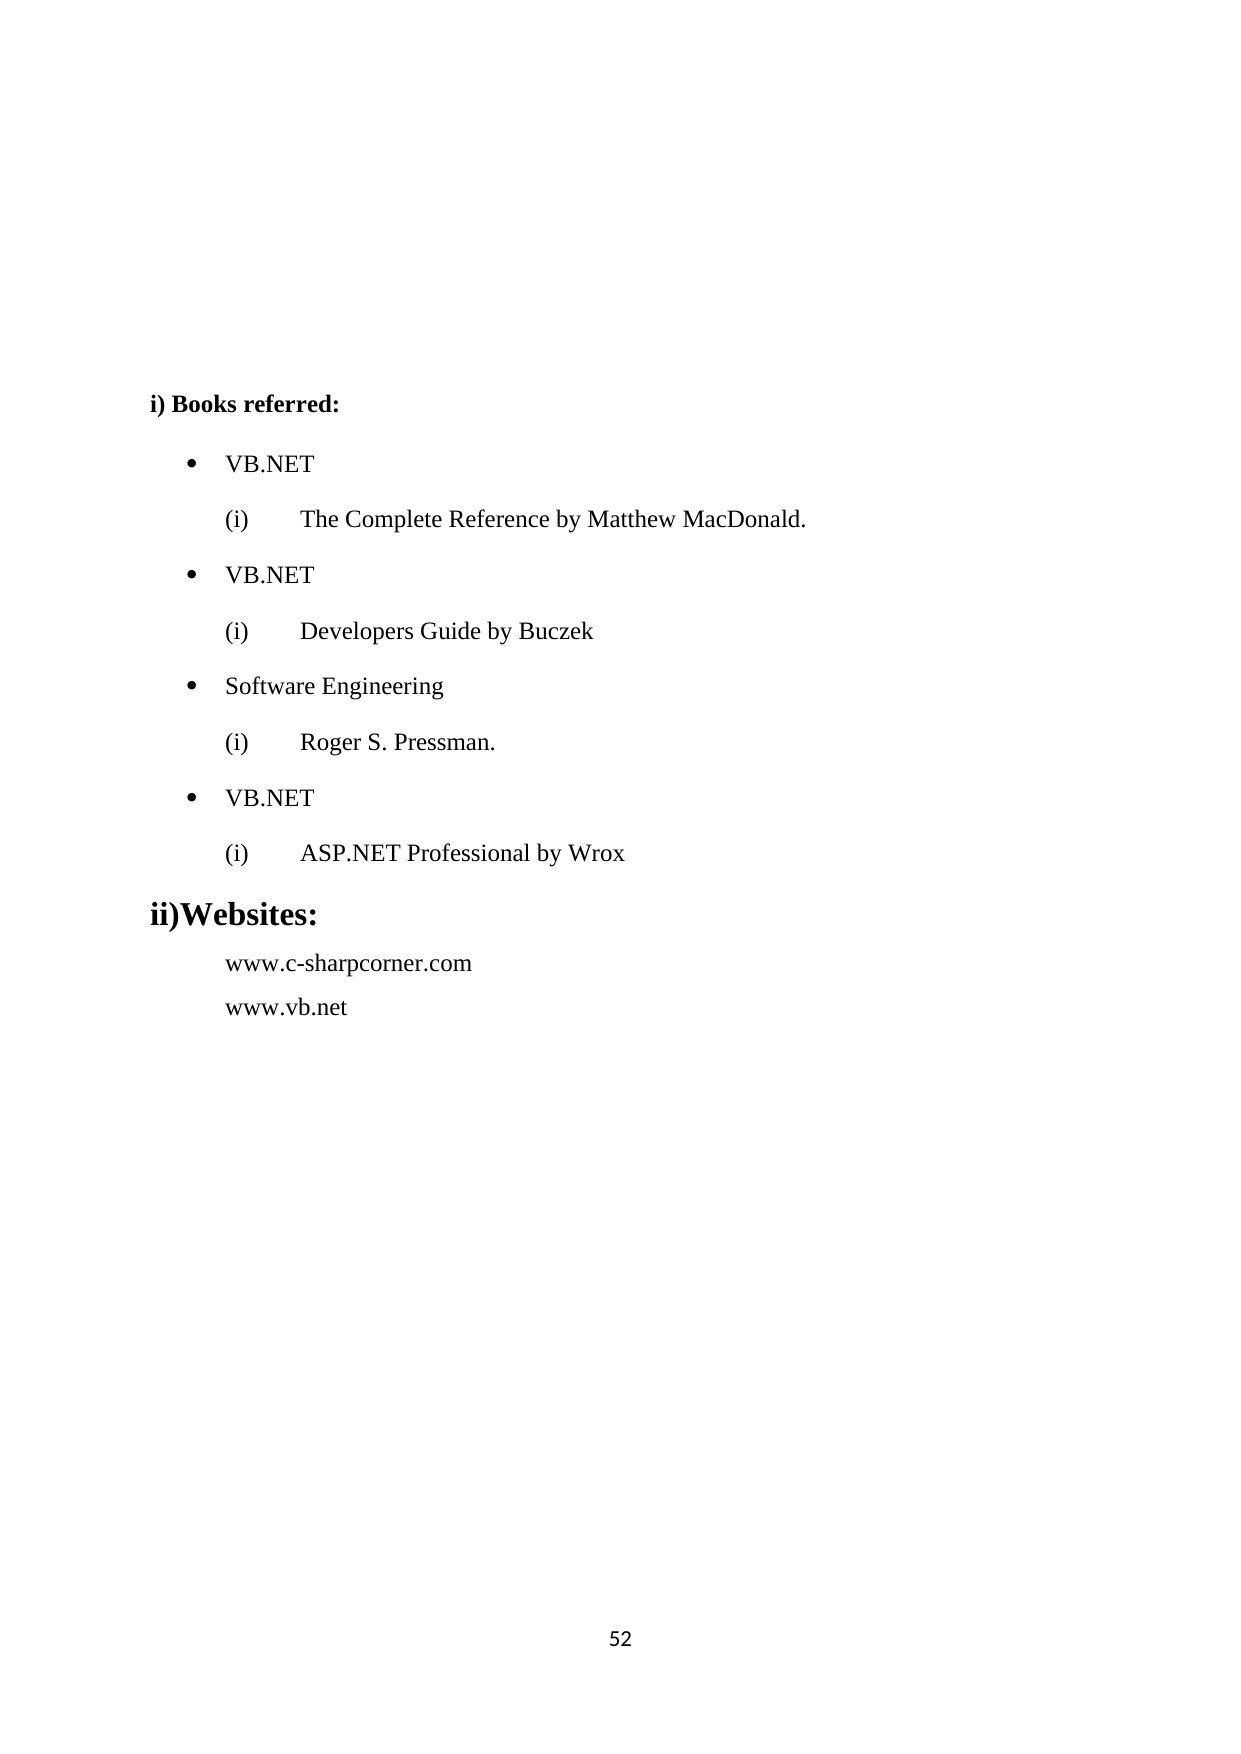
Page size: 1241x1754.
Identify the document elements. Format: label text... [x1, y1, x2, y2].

list The Complete Reference by Matthew MacDonald. [225, 504, 1075, 533]
list VB.NET [187, 560, 1075, 589]
list ASP.NET Professional by Wrox [225, 838, 1075, 867]
text i) Books referred: [150, 389, 1090, 418]
list VB.NET [187, 783, 1075, 811]
text ii)Websites: [150, 894, 1075, 932]
text www.c-sharpcorner.com [150, 948, 1075, 977]
list Software Engineering [187, 671, 1075, 700]
list Developers Guide by Buczek [225, 616, 1075, 644]
text www.vb.net [150, 992, 1075, 1020]
list Roger S. Pressman. [225, 727, 1075, 756]
list VB.NET [187, 449, 1075, 478]
